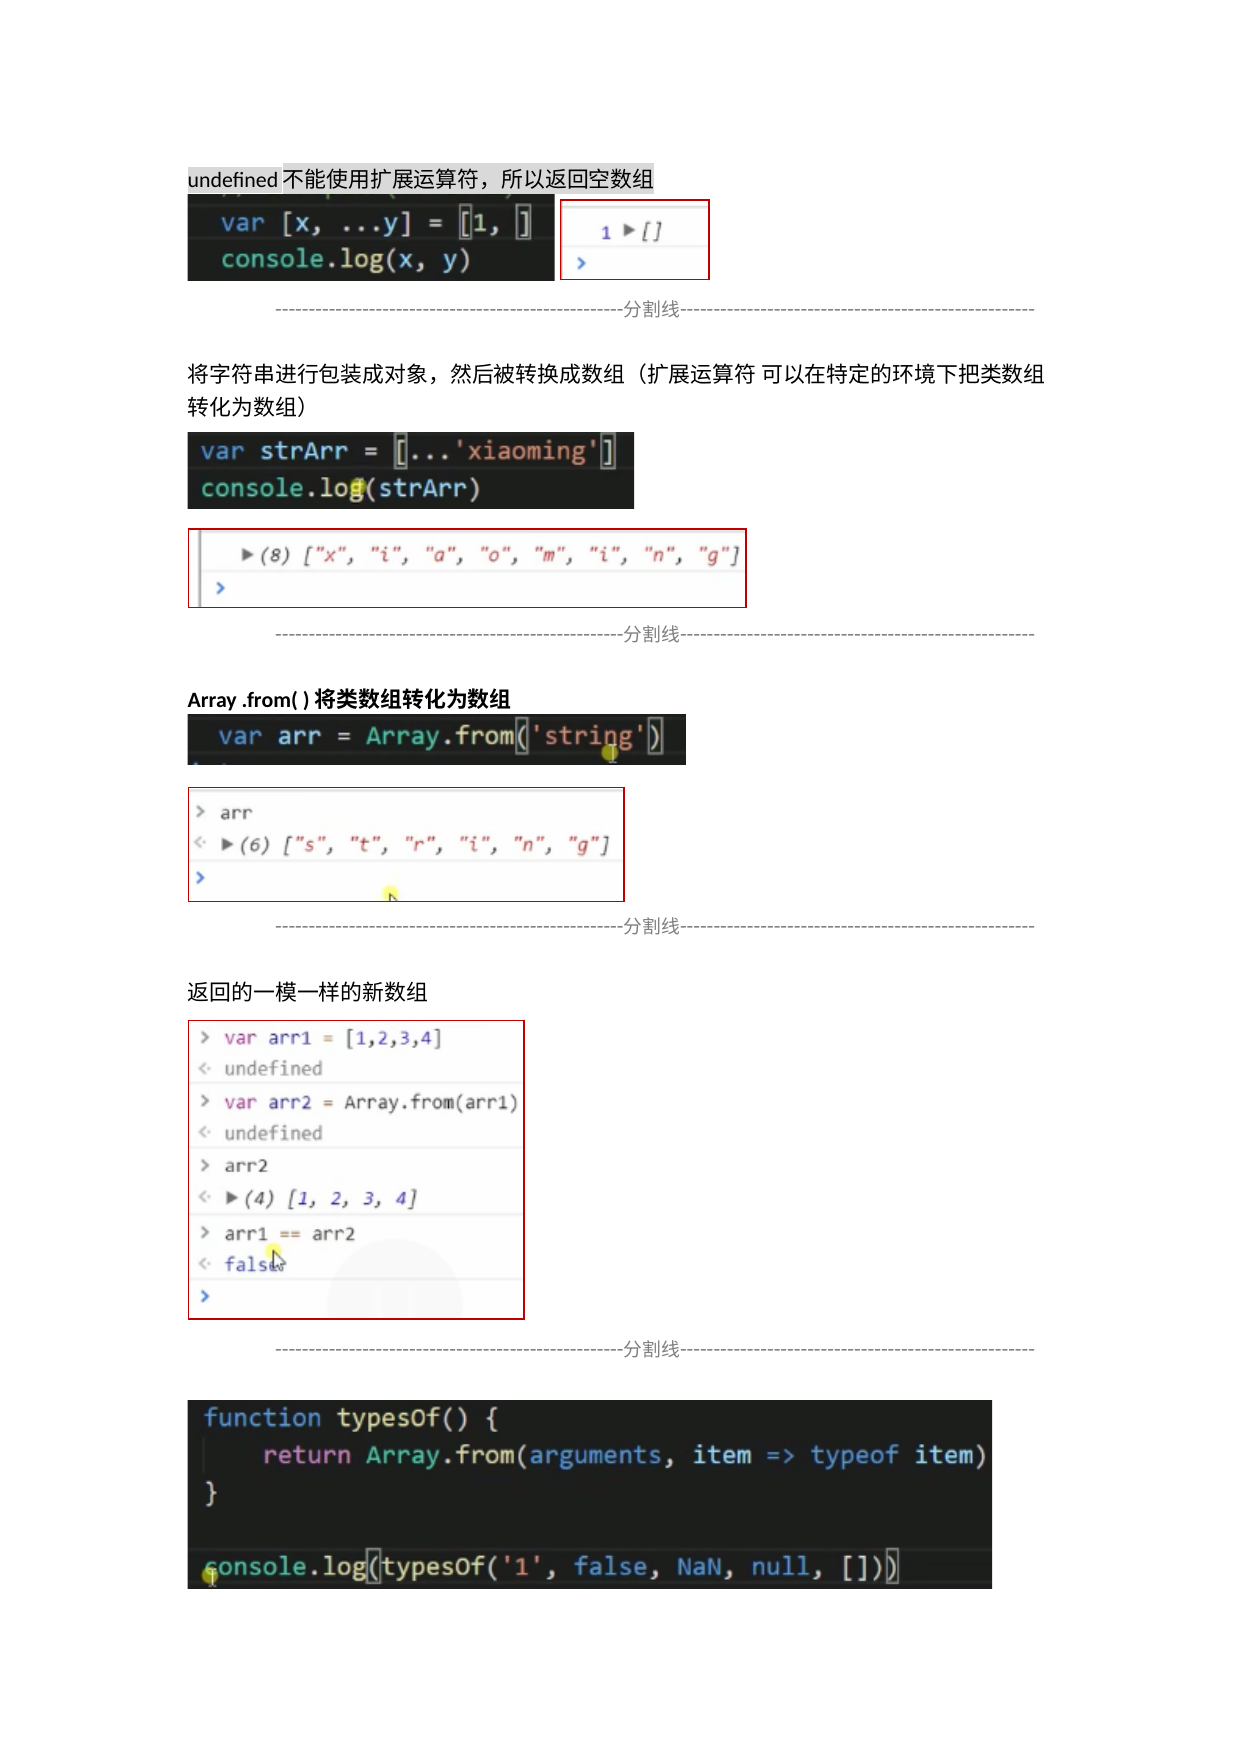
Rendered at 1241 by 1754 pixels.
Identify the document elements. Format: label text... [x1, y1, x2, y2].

picture [187, 1400, 993, 1589]
text ----------------------------------------------------分割线----------------------------------------------------- [231, 617, 1053, 649]
text Array .from( ) 将类数组转化为数组 [187, 682, 1053, 714]
picture [189, 530, 745, 607]
picture [189, 1021, 523, 1318]
text 返回的一模一样的新数组 [187, 974, 1053, 1007]
picture [189, 788, 623, 901]
text undefined不能使用扩展运算符，所以返回空数组 [187, 162, 1053, 194]
text ----------------------------------------------------分割线----------------------------------------------------- [231, 292, 1053, 324]
text 将字符串进行包装成对象，然后被转换成数组（扩展运算符 可以在特定的环境下把类数组转化为数组） [187, 357, 1053, 422]
picture [187, 194, 555, 281]
picture [187, 714, 686, 765]
picture [187, 432, 635, 509]
text ----------------------------------------------------分割线----------------------------------------------------- [231, 1332, 1053, 1364]
picture [561, 201, 708, 279]
text ----------------------------------------------------分割线----------------------------------------------------- [231, 909, 1053, 942]
